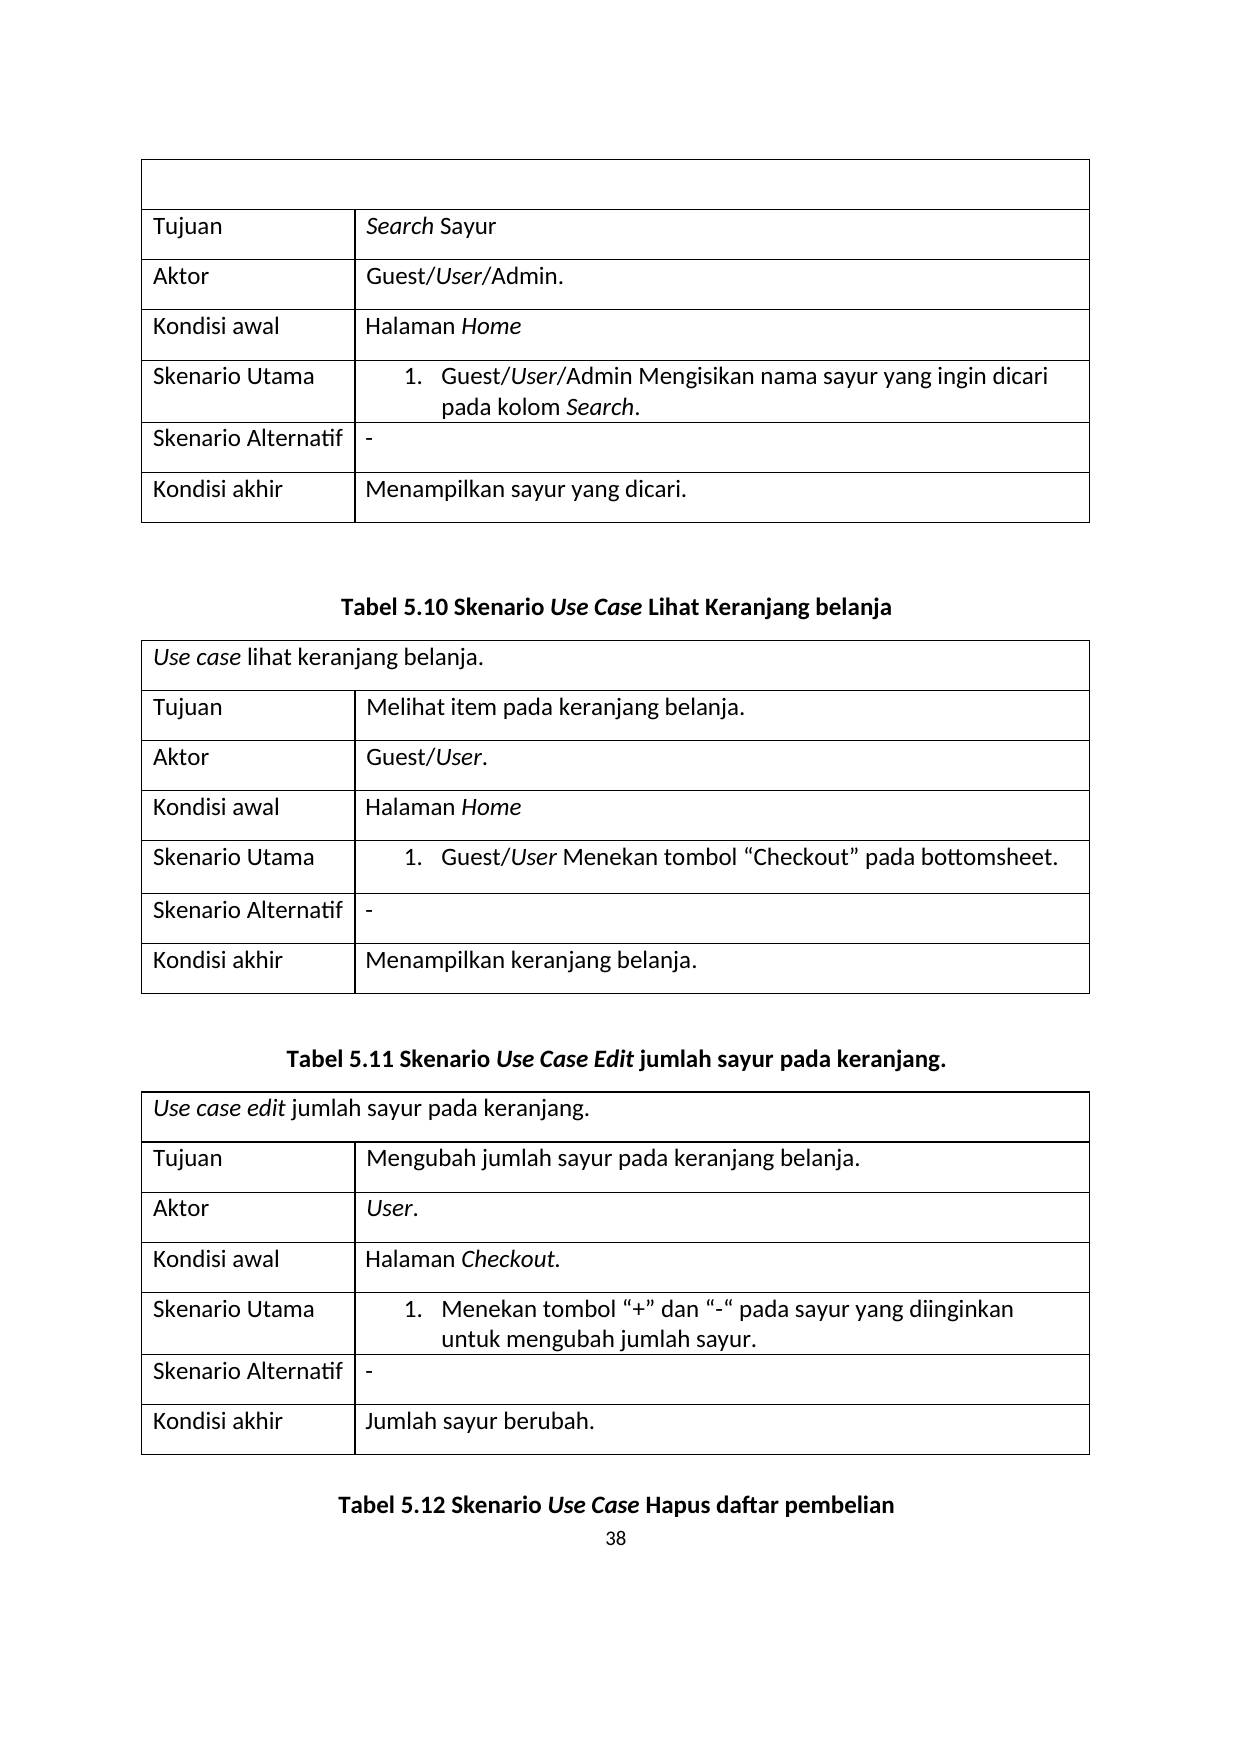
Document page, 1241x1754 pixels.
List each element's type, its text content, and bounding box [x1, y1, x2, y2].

table_cell Kondisi awal [142, 1243, 354, 1292]
table_cell Tujuan [142, 691, 354, 740]
table_header Use case edit jumlah sayur pada keranjang. [142, 1093, 1089, 1141]
table_cell Kondisi akhir [142, 944, 354, 993]
table_cell Mengubah jumlah sayur pada keranjang belanja. [356, 1143, 1089, 1192]
table_cell Tujuan [142, 1143, 354, 1192]
table_cell Kondisi akhir [142, 473, 354, 522]
table_cell Guest/User Menekan tombol “Checkout” pada bottomsheet. [356, 841, 1089, 893]
table_cell Menekan tombol “+” dan “-“ pada sayur yang diinginkan untuk mengubah jumlah sayur. [356, 1293, 1089, 1354]
table_cell Skenario Utama [142, 841, 354, 893]
table_cell Guest/User/Admin. [356, 260, 1089, 309]
table_cell Search Sayur [356, 210, 1089, 259]
table_cell Halaman Home [356, 310, 1089, 359]
table_cell Jumlah sayur berubah. [356, 1405, 1089, 1454]
table_cell - [356, 423, 1089, 472]
text Tabel 5.11 Skenario Use Case Edit jumlah sayur pada keranjang. [141, 1043, 1092, 1073]
table_cell Kondisi akhir [142, 1405, 354, 1454]
table_cell Skenario Utama [142, 1293, 354, 1354]
table_cell Halaman Home [356, 791, 1089, 840]
table_cell Menampilkan sayur yang dicari. [356, 473, 1089, 522]
table_cell Skenario Alternatif [142, 1355, 354, 1404]
table_cell Guest/User/Admin Mengisikan nama sayur yang ingin dicari pada kolom Search. [356, 361, 1089, 422]
table_cell Aktor [142, 260, 354, 309]
table_cell Menampilkan keranjang belanja. [356, 944, 1089, 993]
table_cell Aktor [142, 1193, 354, 1242]
table_cell User. [356, 1193, 1089, 1242]
table_cell Aktor [142, 741, 354, 790]
text Tabel 5.12 Skenario Use Case Hapus daftar pembelian [141, 1490, 1092, 1520]
table_cell Guest/User. [356, 741, 1089, 790]
table_cell Tujuan [142, 210, 354, 259]
table_cell Skenario Alternatif [142, 894, 354, 943]
table_header Use case lihat keranjang belanja. [142, 641, 1089, 690]
table_cell Kondisi awal [142, 791, 354, 840]
text Tabel 5.10 Skenario Use Case Lihat Keranjang belanja [141, 591, 1092, 622]
table_cell Skenario Alternatif [142, 423, 354, 472]
table_cell Skenario Utama [142, 361, 354, 422]
table_cell Melihat item pada keranjang belanja. [356, 691, 1089, 740]
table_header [142, 160, 1089, 209]
table_cell - [356, 894, 1089, 943]
table_cell - [356, 1355, 1089, 1404]
table_cell Kondisi awal [142, 310, 354, 359]
table_cell Halaman Checkout. [356, 1243, 1089, 1292]
